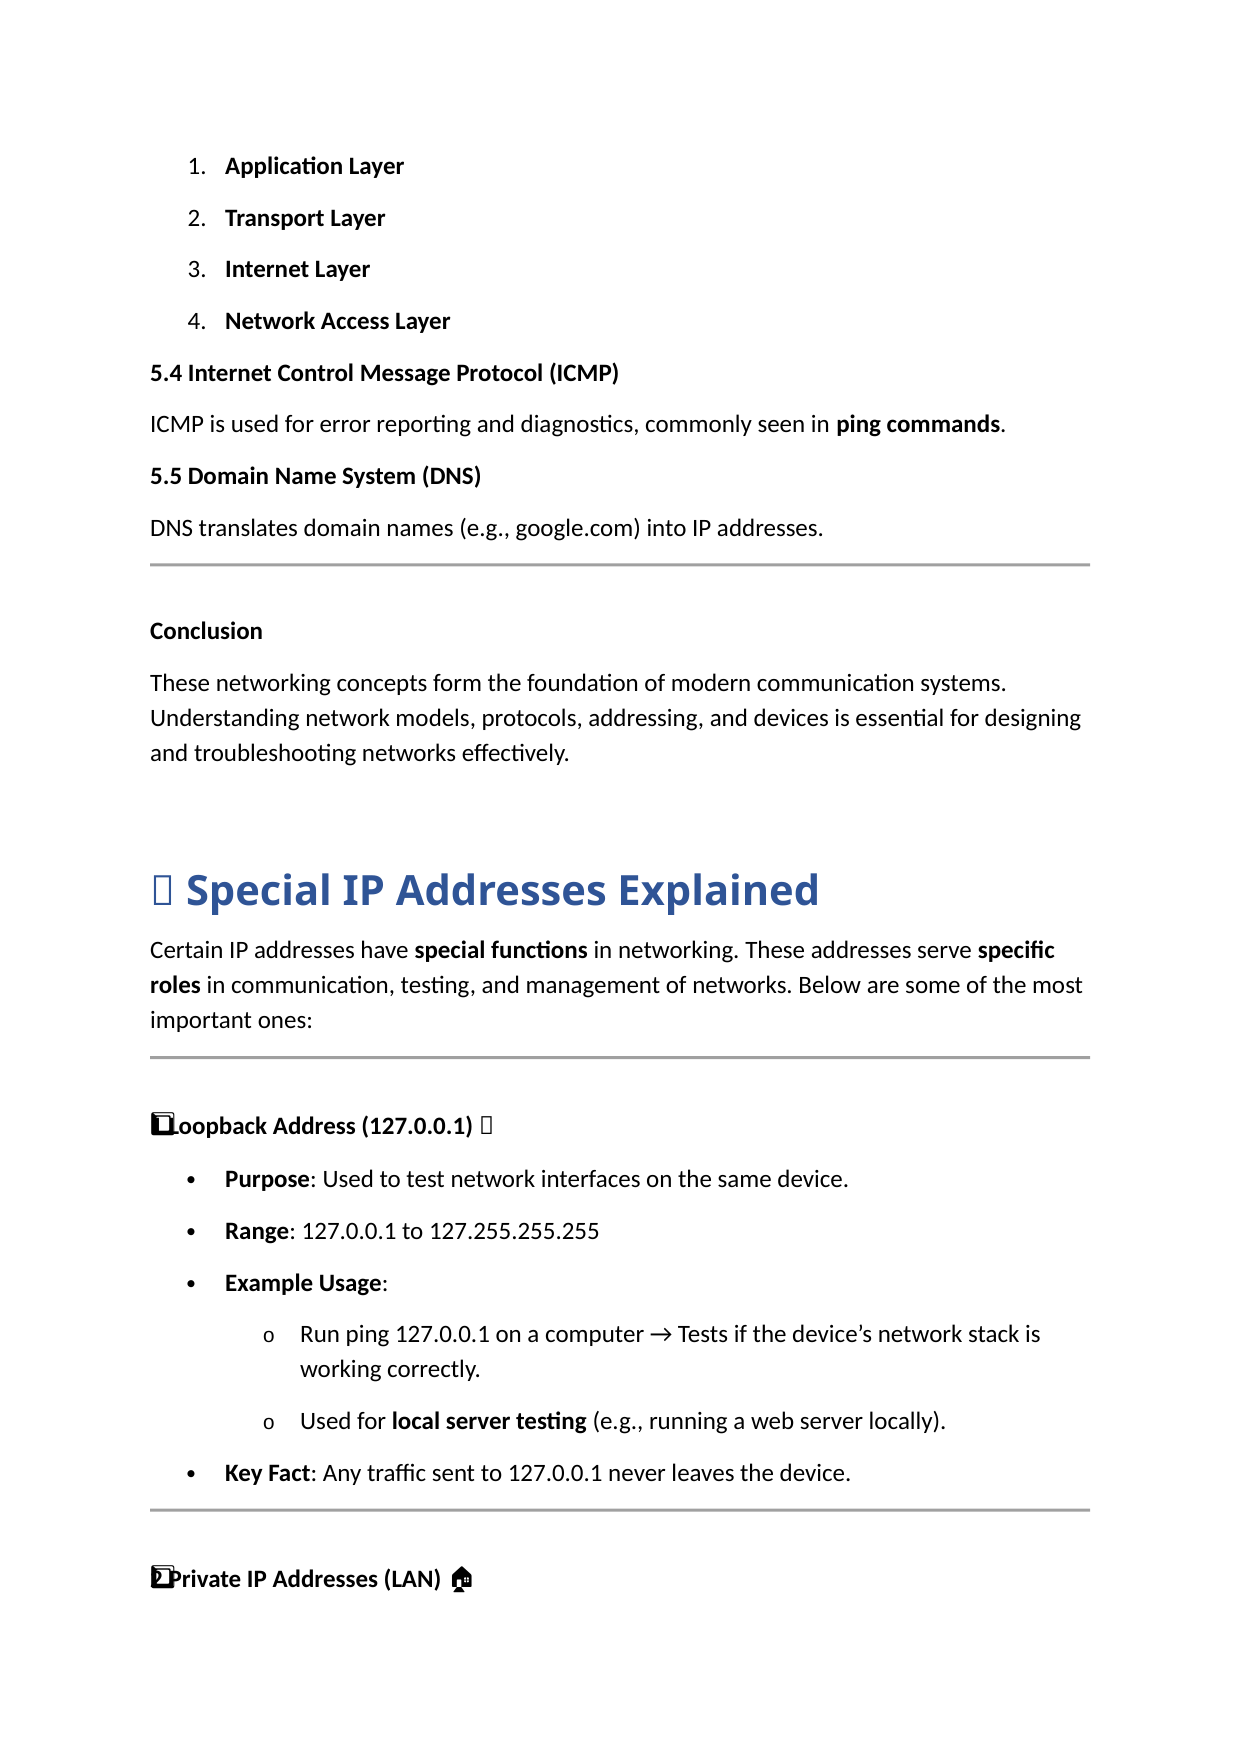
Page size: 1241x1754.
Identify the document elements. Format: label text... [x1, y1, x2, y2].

list Key Fact: Any traffic sent to 127.0.0.1 never leaves the device. [187, 1457, 1090, 1487]
list Purpose: Used to test network interfaces on the same device. [187, 1163, 1090, 1194]
text 5.4 Internet Control Message Protocol (ICMP) [150, 357, 1090, 387]
subtitle 📌 Special IP Addresses Explained [150, 861, 1090, 918]
list Internet Layer [187, 253, 1090, 284]
list Range: 127.0.0.1 to 127.255.255.255 [187, 1215, 1090, 1246]
list Run ping 127.0.0.1 on a computer → Tests if the device’s network stack is working correctly. [262, 1318, 1090, 1384]
text ICMP is used for error reporting and diagnostics, commonly seen in ping commands. [150, 408, 1090, 439]
text Conclusion [150, 615, 1090, 646]
list Used for local server testing (e.g., running a web server locally). [262, 1405, 1090, 1436]
text 5.5 Domain Name System (DNS) [150, 460, 1090, 491]
text 2️⃣ Private IP Addresses (LAN) 🏠 [150, 1560, 1090, 1594]
text These networking concepts form the foundation of modern communication systems. Understanding network models, protocols, addressing, and devices is essential for designing and troubleshooting networks effectively. [150, 667, 1090, 767]
text 1️⃣ Loopback Address (127.0.0.1) 🔄 [150, 1108, 1090, 1142]
list Transport Layer [187, 202, 1090, 232]
text Certain IP addresses have special functions in networking. These addresses serve specific roles in communication, testing, and management of networks. Below are some of the most important ones: [150, 934, 1090, 1035]
list Example Usage: [187, 1267, 1090, 1297]
list Application Layer [187, 150, 1090, 181]
list Network Access Layer [187, 305, 1090, 336]
text DNS translates domain names (e.g., google.com) into IP addresses. [150, 512, 1090, 542]
